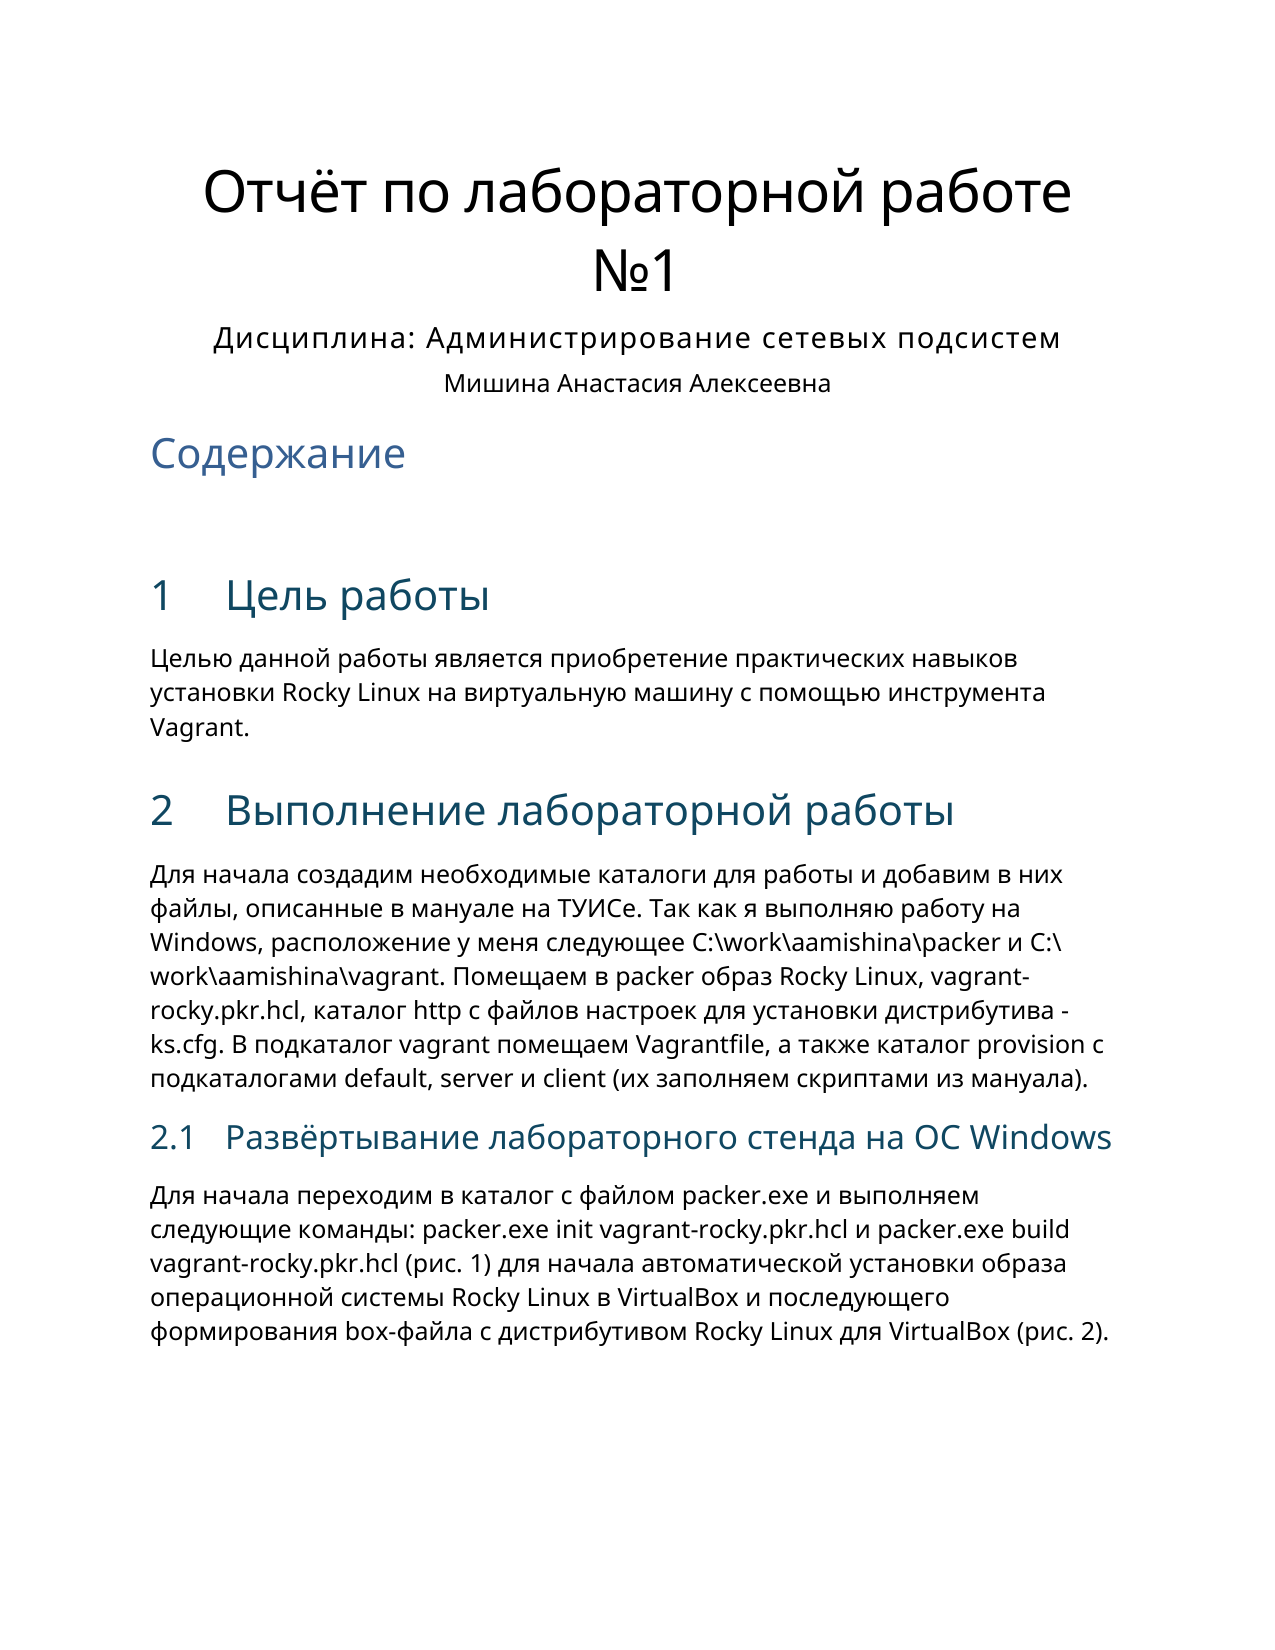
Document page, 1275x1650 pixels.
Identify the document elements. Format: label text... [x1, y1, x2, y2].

text Мишина Анастасия Алексеевна [150, 365, 1125, 399]
text Для начала создадим необходимые каталоги для работы и добавим в них файлы, описанные в мануале на ТУИСе. Так как я выполняю работу на Windows, расположение у меня следующее C:\work\aamishina\packer и C:\work\aamishina\vagrant. Помещаем в packer образ Rocky Linux, vagrant-rocky.pkr.hcl, каталог http с файлов настроек для установки дистрибутива - ks.cfg. В подкаталог vagrant помещаем Vagrantfile, а также каталог provision с подкаталогами default, server и client (их заполняем скриптами из мануала). [150, 856, 1125, 1095]
subtitle Дисциплина: Администрирование сетевых подсистем [150, 317, 1125, 357]
title Отчёт по лабораторной работе №1 [150, 150, 1125, 309]
text Для начала переходим в каталог с файлом packer.exe и выполняем следующие команды: packer.exe init vagrant-rocky.pkr.hcl и packer.exe build vagrant-rocky.pkr.hcl (рис. 1) для начала автоматической установки образа операционной системы Rocky Linux в VirtualBox и последующего формирования box-файла с дистрибутивом Rocky Linux для VirtualBox (рис. 2). [150, 1178, 1125, 1348]
subtitle 2.1 Развёртывание лабораторного стенда на ОС Windows [150, 1113, 1125, 1159]
text Целью данной работы является приобретение практических навыков установки Rocky Linux на виртуальную машину с помощью инструмента Vagrant. [150, 641, 1125, 743]
subtitle 1 Цель работы [150, 566, 1125, 622]
subtitle 2 Выполнение лабораторной работы [150, 781, 1125, 837]
